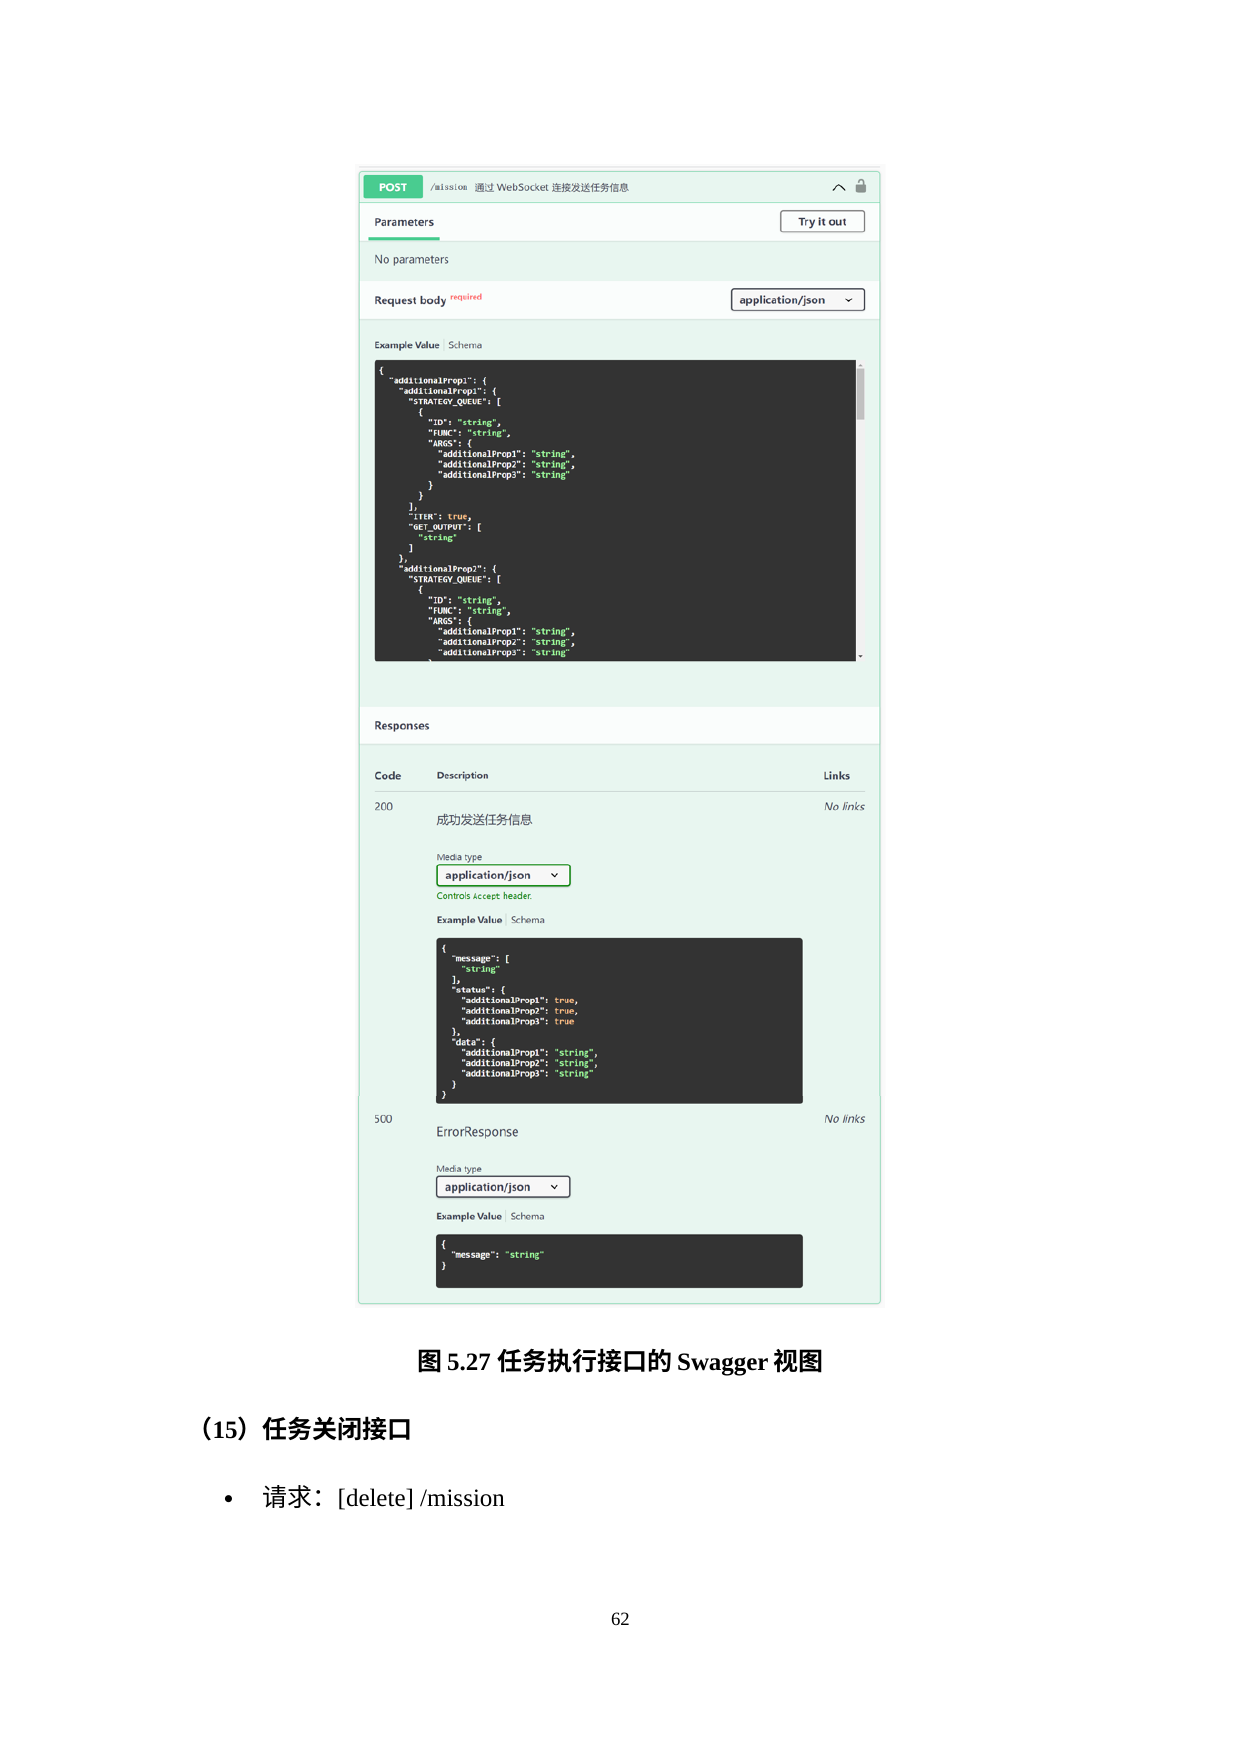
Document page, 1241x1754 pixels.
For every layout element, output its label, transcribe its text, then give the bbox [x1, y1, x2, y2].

list 请求：[delete] /mission [225, 1461, 1053, 1529]
text 图5.27 任务执行接口的Swagger视图 [187, 1326, 1053, 1393]
picture [355, 163, 886, 1308]
text （15）任务关闭接口 [187, 1393, 1053, 1461]
